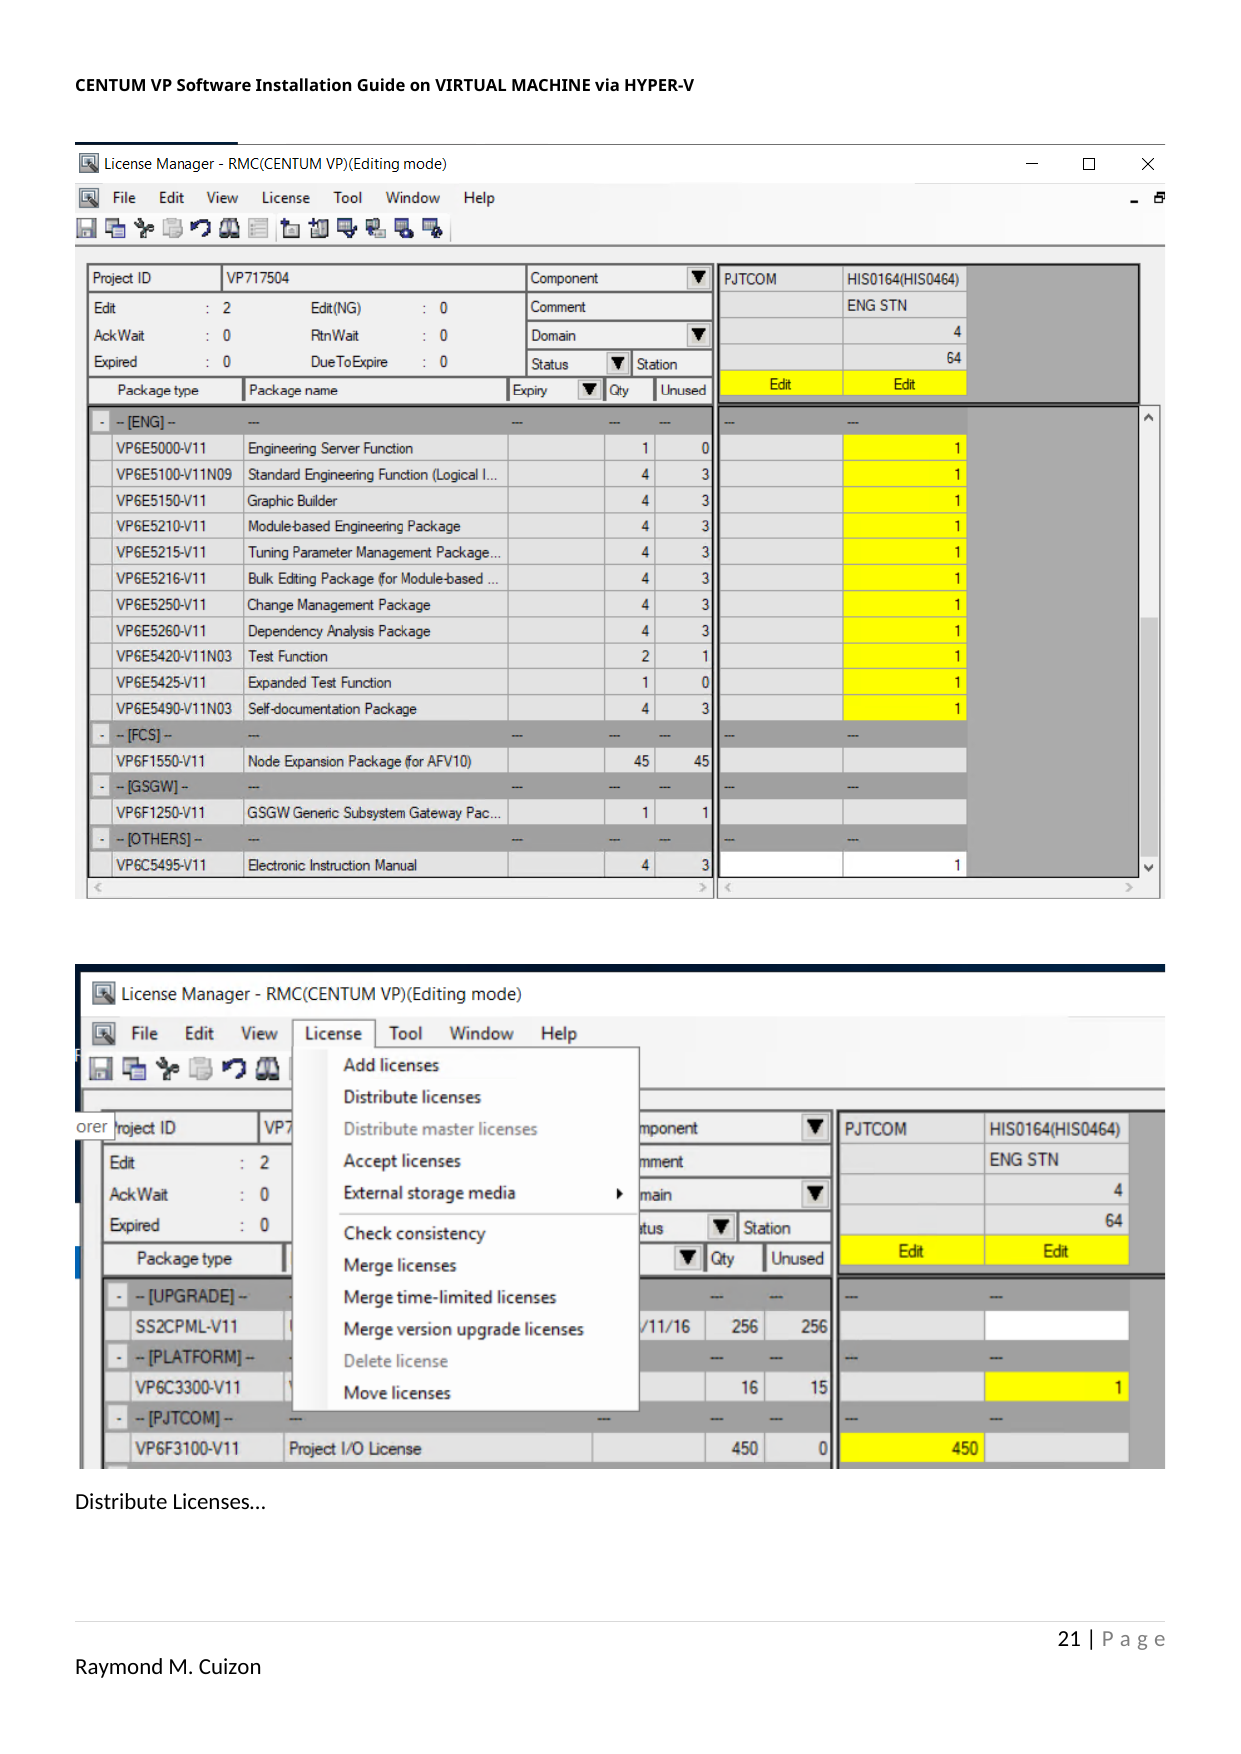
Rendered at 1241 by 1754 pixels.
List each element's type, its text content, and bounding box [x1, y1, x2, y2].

picture [75, 964, 1166, 1469]
picture [75, 142, 1166, 899]
text Distribute Licenses… [75, 1487, 1165, 1516]
